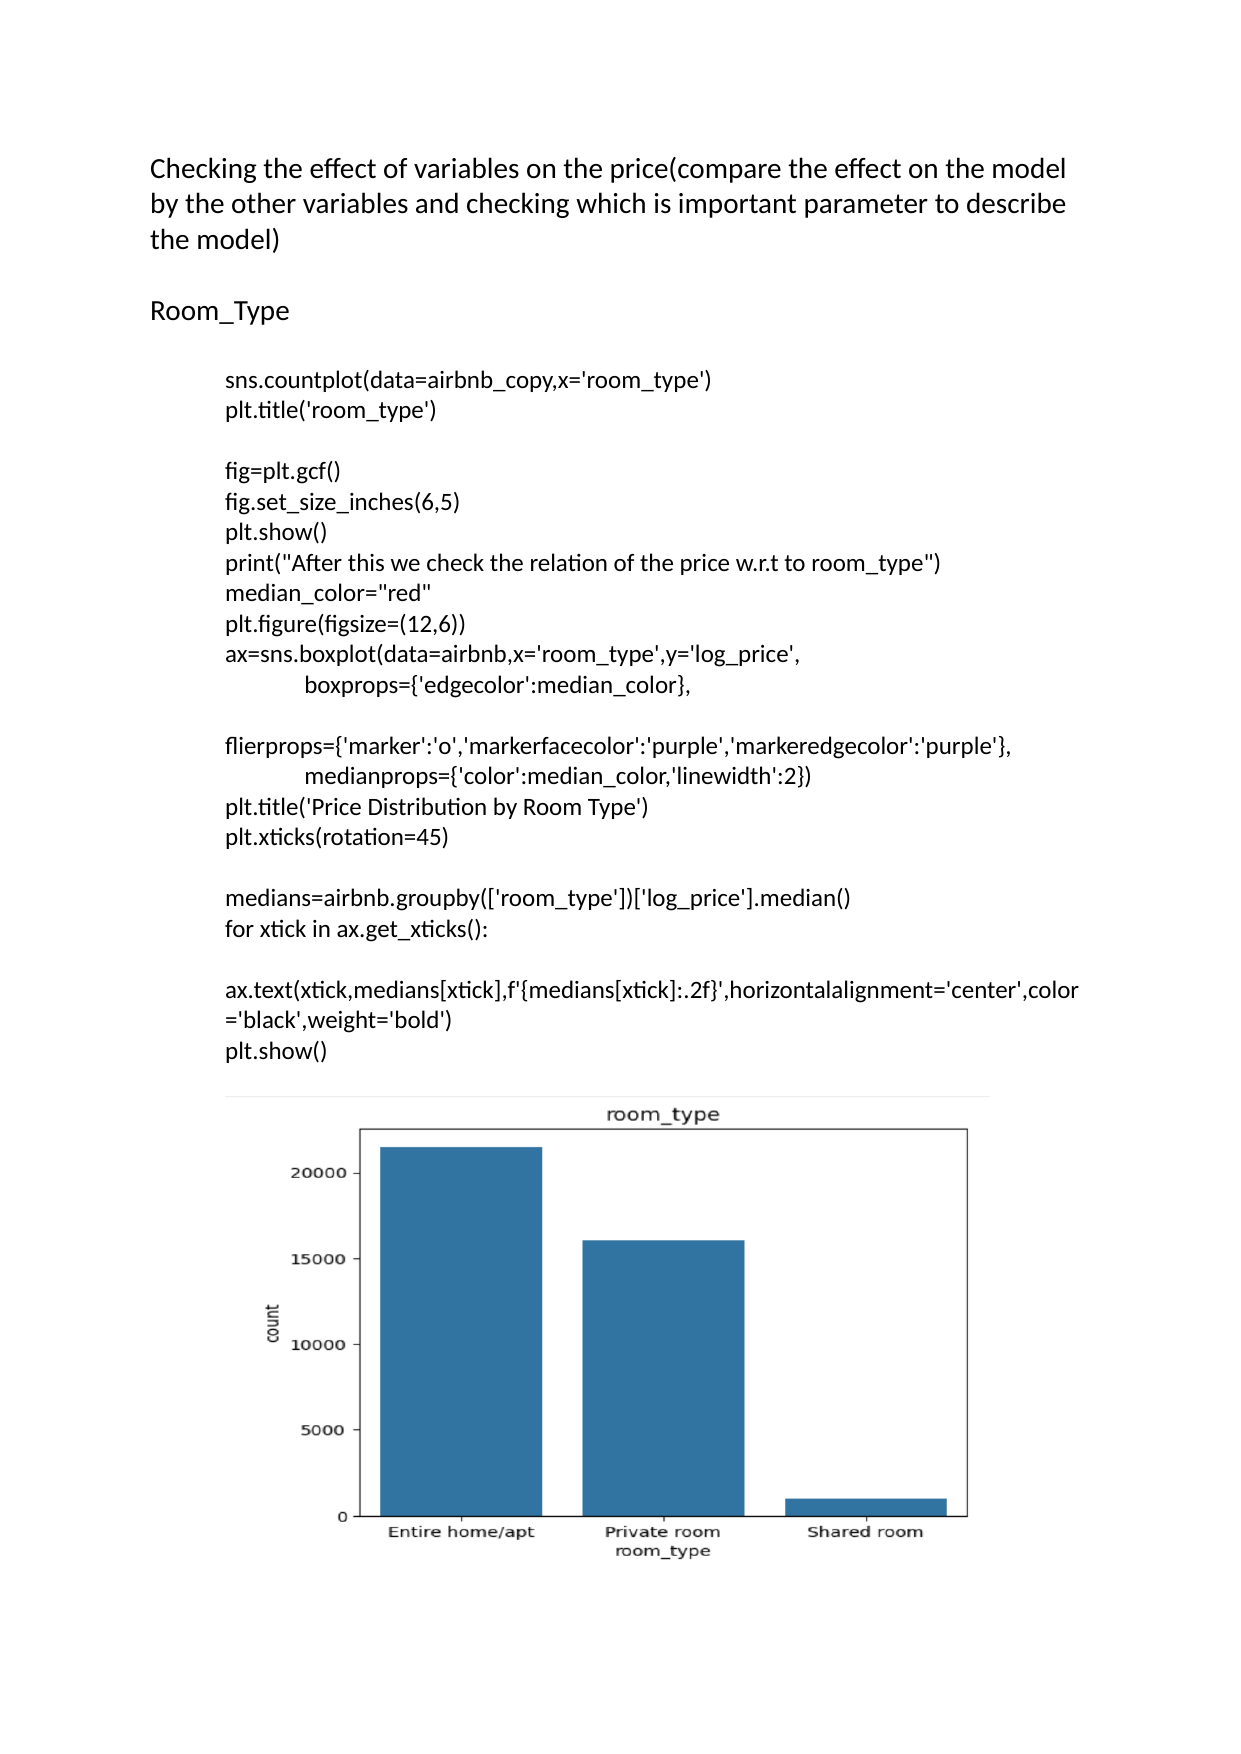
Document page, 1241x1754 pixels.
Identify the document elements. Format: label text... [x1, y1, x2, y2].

text boxprops={'edgecolor':median_color}, [225, 669, 1090, 699]
text fig=plt.gcf() [225, 455, 1090, 486]
text ax.text(xtick,medians[xtick],f'{medians[xtick]:.2f}',horizontalalignment='center',color='black',weight='bold') [225, 944, 1090, 1035]
text print("After this we check the relation of the price w.r.t to room_type") [225, 547, 1090, 577]
text plt.xticks(rotation=45) [225, 822, 1090, 852]
text ax=sns.boxplot(data=airbnb,x='room_type',y='log_price', [225, 638, 1090, 669]
text plt.figure(figsize=(12,6)) [225, 608, 1090, 638]
text for xtick in ax.get_xticks(): [225, 913, 1090, 944]
text plt.show() [225, 1035, 1090, 1066]
text sns.countplot(data=airbnb_copy,x='room_type') [225, 364, 1090, 394]
text plt.title('Price Distribution by Room Type') [225, 791, 1090, 822]
text medianprops={'color':median_color,'linewidth':2}) [225, 761, 1090, 791]
text Checking the effect of variables on the price(compare the effect on the model by the other variables and checking which is important parameter to describe the model) [150, 150, 1090, 257]
text Room_Type [150, 292, 1090, 328]
text median_color="red" [225, 577, 1090, 608]
picture [225, 1096, 990, 1570]
text medians=airbnb.groupby(['room_type'])['log_price'].median() [225, 883, 1090, 913]
text plt.title('room_type') [225, 394, 1090, 425]
text fig.set_size_inches(6,5) [225, 486, 1090, 516]
text flierprops={'marker':'o','markerfacecolor':'purple','markeredgecolor':'purple'}, [225, 699, 1090, 761]
text plt.show() [225, 516, 1090, 547]
